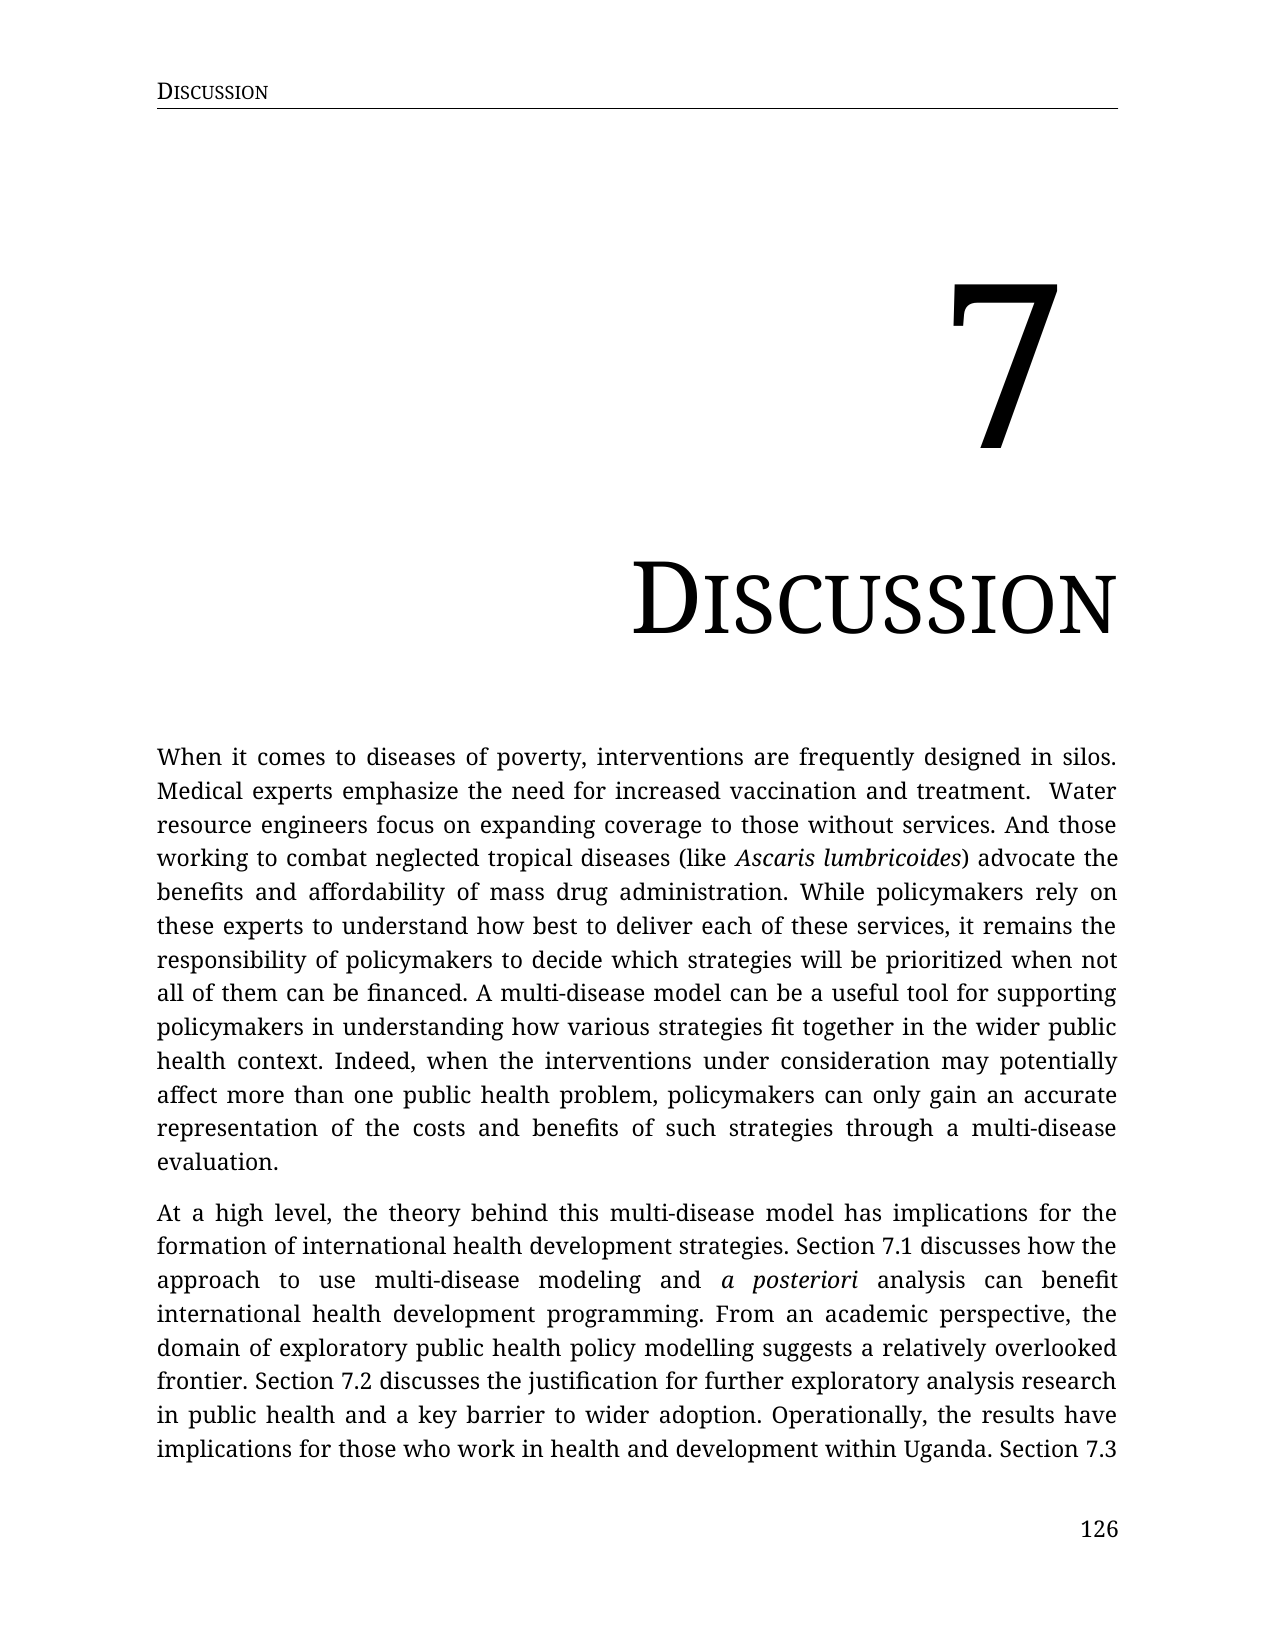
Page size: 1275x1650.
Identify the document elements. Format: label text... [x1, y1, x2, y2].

text When it comes to diseases of poverty, interventions are frequently designed in silos. Medical experts emphasize the need for increased vaccination and treatment. Water resource engineers focus on expanding coverage to those without services. And those working to combat neglected tropical diseases (like Ascaris lumbricoides) advocate the benefits and affordability of mass drug administration. While policymakers rely on these experts to understand how best to deliver each of these services, it remains the responsibility of policymakers to decide which strategies will be prioritized when not all of them can be financed. A multi-disease model can be a useful tool for supporting policymakers in understanding how various strategies fit together in the wider public health context. Indeed, when the interventions under consideration may potentially affect more than one public health problem, policymakers can only gain an accurate representation of the costs and benefits of such strategies through a multi-disease evaluation. [157, 741, 1118, 1177]
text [157, 1197, 1118, 1464]
subtitle Discussion [203, 204, 1118, 663]
